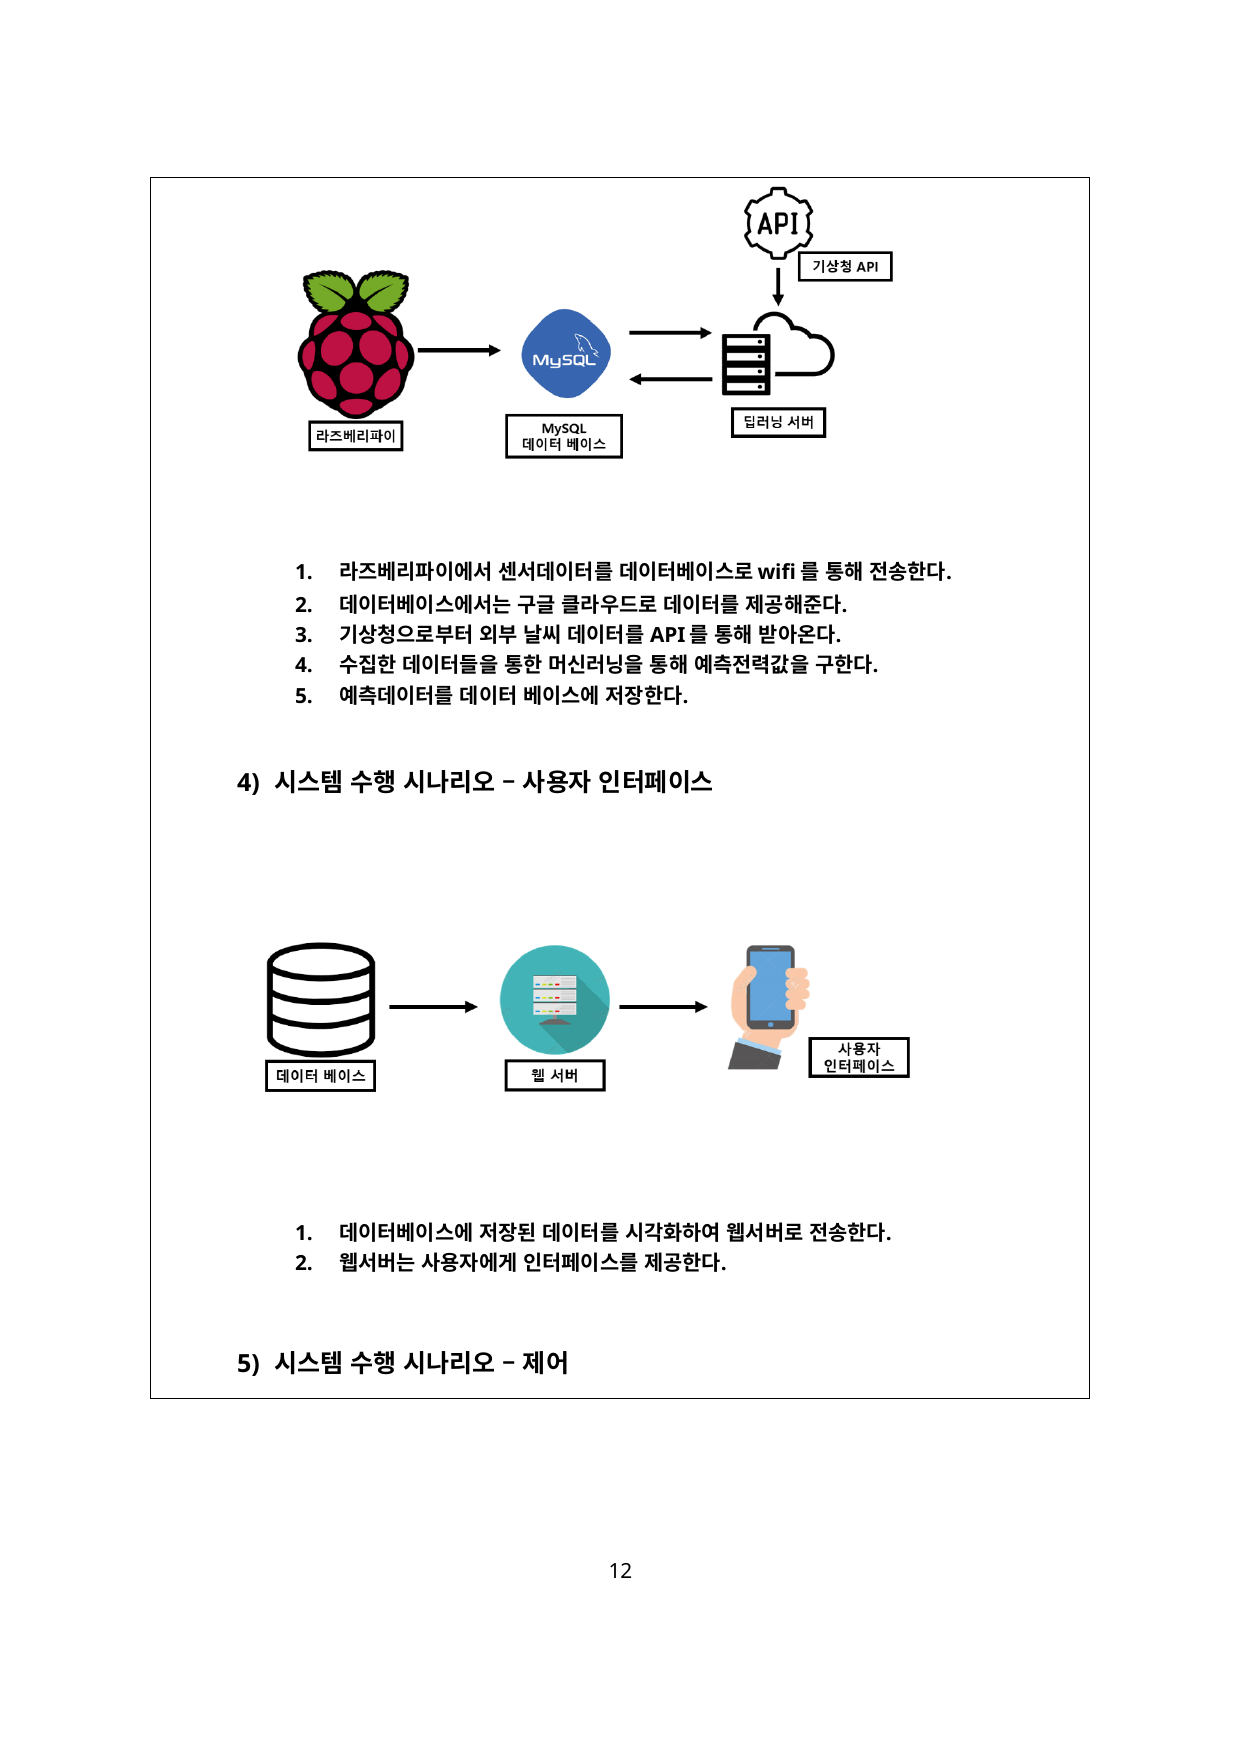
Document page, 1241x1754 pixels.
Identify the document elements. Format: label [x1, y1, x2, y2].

picture [274, 178, 912, 537]
table_cell [151, 178, 1089, 1398]
picture [242, 816, 920, 1197]
